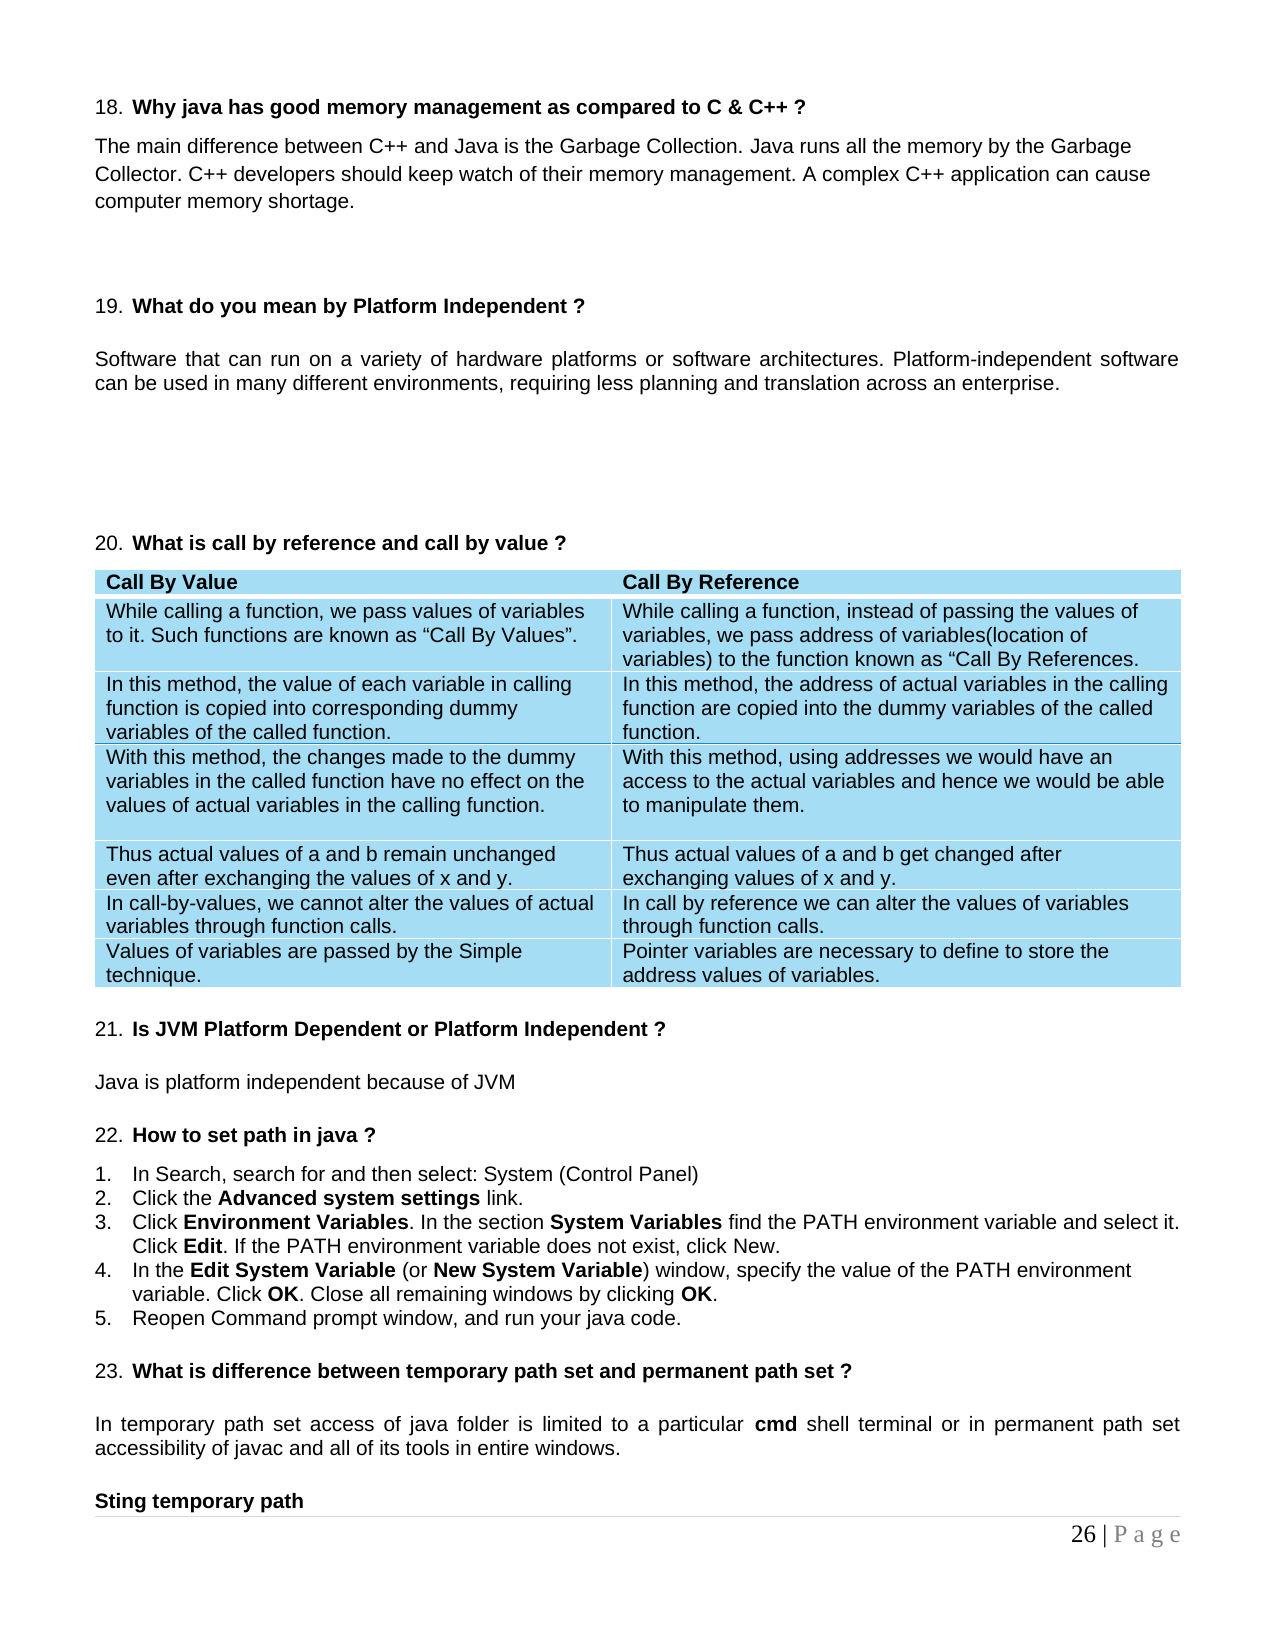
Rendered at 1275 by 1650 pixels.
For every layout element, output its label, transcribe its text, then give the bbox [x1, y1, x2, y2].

table_cell In call-by-values, we cannot alter the values of actual variables through function calls. [95, 890, 611, 938]
list How to set path in java ? [94, 1123, 1181, 1147]
table_cell Thus actual values of a and b get changed after exchanging values of x and y. [612, 841, 1181, 889]
text The main difference between C++ and Java is the Garbage Collection. Java runs all the memory by the Garbage Collector. C++ developers should keep watch of their memory management. A complex C++ application can cause computer memory shortage. [94, 134, 1181, 213]
text Java is platform independent because of JVM [94, 1069, 1181, 1093]
table_cell While calling a function, we pass values of variables to it. Such functions are known as “Call By Values”. [95, 599, 611, 671]
list Reopen Command prompt window, and run your java code. [94, 1306, 1181, 1330]
text Software that can run on a variety of hardware platforms or software architectures. Platform-independent software can be used in many different environments, requiring less planning and translation across an enterprise. [94, 347, 1181, 395]
table_cell Pointer variables are necessary to define to store the address values of variables. [612, 939, 1181, 987]
table_header Call By Reference [611, 570, 1181, 594]
table_cell With this method, the changes made to the dummy variables in the called function have no effect on the values of actual variables in the calling function. [95, 745, 611, 840]
table_header Call By Value [95, 570, 611, 594]
list Click the Advanced system settings link. [94, 1186, 1181, 1210]
table_cell Values of variables are passed by the Simple technique. [95, 939, 611, 987]
list Why java has good memory management as compared to C & C++ ? [94, 94, 1181, 118]
text In temporary path set access of java folder is limited to a particular cmd shell terminal or in permanent path set accessibility of javac and all of its tools in entire windows. [94, 1412, 1181, 1460]
list What is difference between temporary path set and permanent path set ? [94, 1359, 1181, 1383]
table_cell In call by reference we can alter the values of variables through function calls. [612, 890, 1181, 938]
list What is call by reference and call by value ? [94, 531, 1181, 554]
table_cell In this method, the value of each variable in calling function is copied into corresponding dummy variables of the called function. [95, 672, 611, 743]
table_cell With this method, using addresses we would have an access to the actual variables and hence we would be able to manipulate them. [612, 745, 1181, 840]
list What do you mean by Platform Independent ? [94, 294, 1181, 318]
table_cell While calling a function, instead of passing the values of variables, we pass address of variables(location of variables) to the function known as “Call By References. [612, 599, 1181, 671]
list Click Environment Variables. In the section System Variables find the PATH environment variable and select it. Click Edit. If the PATH environment variable does not exist, click New. [94, 1210, 1181, 1258]
list Is JVM Platform Dependent or Platform Independent ? [94, 1016, 1181, 1040]
table_cell In this method, the address of actual variables in the calling function are copied into the dummy variables of the called function. [612, 672, 1181, 743]
list In Search, search for and then select: System (Control Panel) [94, 1162, 1181, 1186]
table_cell Thus actual values of a and b remain unchanged even after exchanging the values of x and y. [95, 841, 611, 889]
text Sting temporary path [94, 1489, 1181, 1513]
list In the Edit System Variable (or New System Variable) window, specify the value of the PATH environment variable. Click OK. Close all remaining windows by clicking OK. [94, 1258, 1181, 1306]
